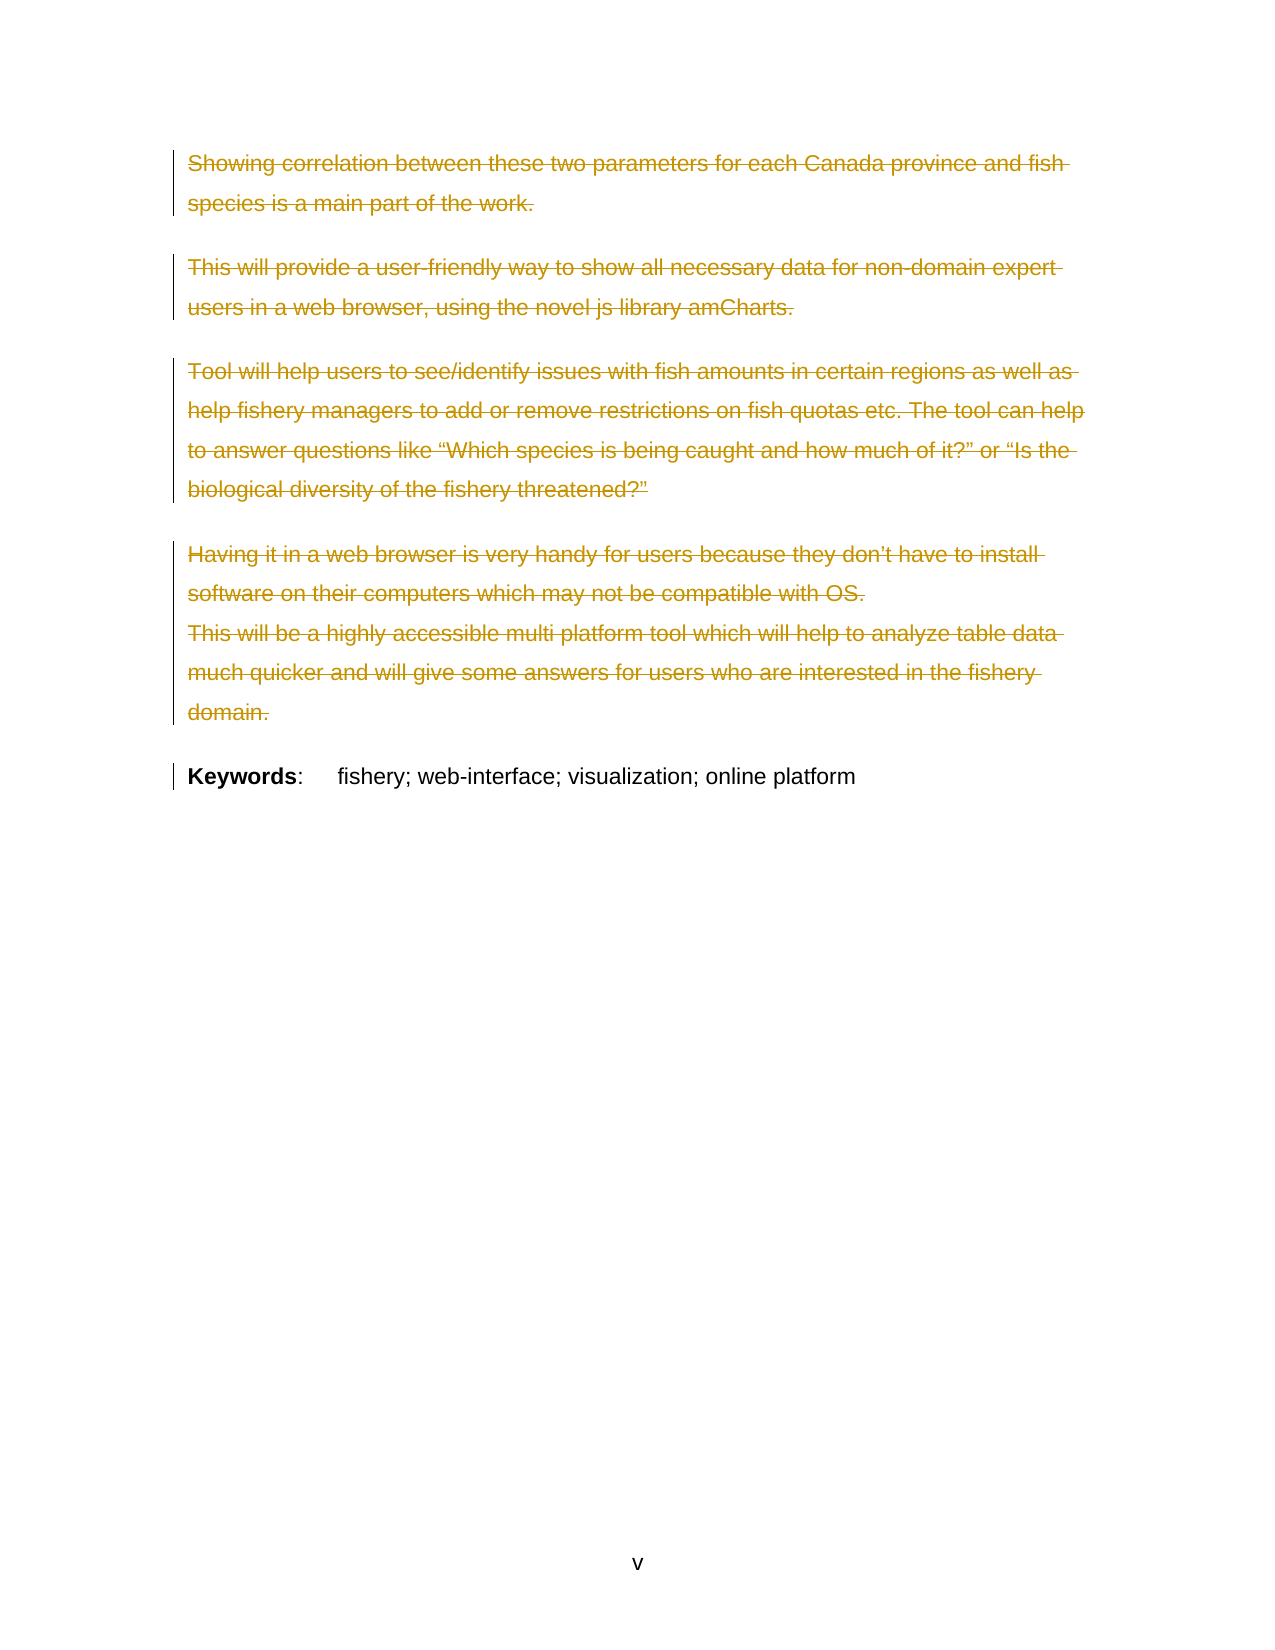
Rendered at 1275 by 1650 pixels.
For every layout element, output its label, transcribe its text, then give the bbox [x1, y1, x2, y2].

text Keywords: fishery; web-interface; visualization; online platform [187, 763, 1087, 789]
